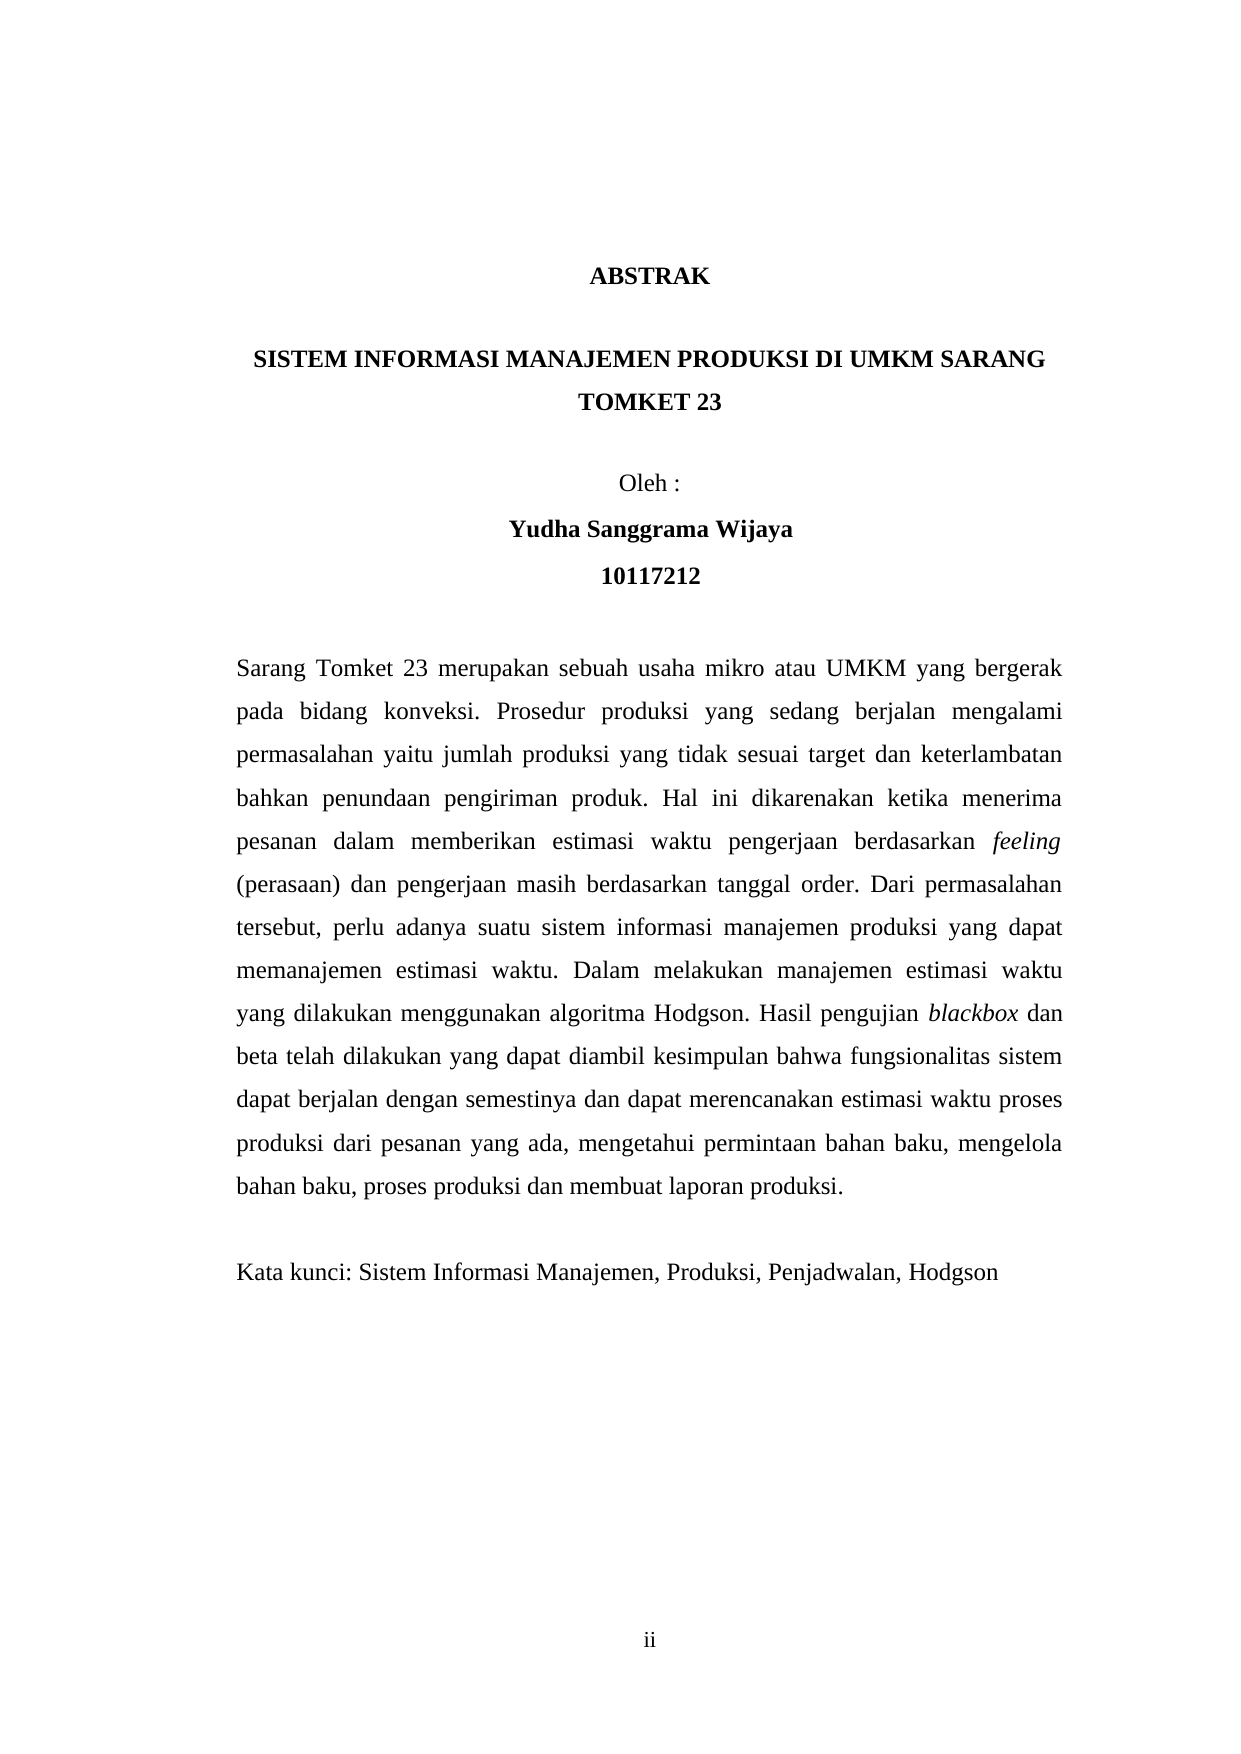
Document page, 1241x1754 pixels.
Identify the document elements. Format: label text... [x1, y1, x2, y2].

text Kata kunci: Sistem Informasi Manajemen, Produksi, Penjadwalan, Hodgson [236, 1257, 1063, 1286]
text SISTEM INFORMASI MANAJEMEN PRODUKSI DI UMKM SARANG TOMKET 23 [236, 344, 1063, 455]
text Yudha Sanggrama Wijaya [236, 514, 1065, 543]
text 10117212 [236, 561, 1065, 589]
text Sarang Tomket 23 merupakan sebuah usaha mikro atau UMKM yang bergerak pada bidang konveksi. Prosedur produksi yang sedang berjalan mengalami permasalahan yaitu jumlah produksi yang tidak sesuai target dan keterlambatan bahkan penundaan pengiriman produk. Hal ini dikarenakan ketika menerima pesanan dalam memberikan estimasi waktu pengerjaan berdasarkan feeling (perasaan) dan pengerjaan masih berdasarkan tanggal order. Dari permasalahan tersebut, perlu adanya suatu sistem informasi manajemen produksi yang dapat memanajemen estimasi waktu. Dalam melakukan manajemen estimasi waktu yang dilakukan menggunakan algoritma Hodgson. Hasil pengujian blackbox dan beta telah dilakukan yang dapat diambil kesimpulan bahwa fungsionalitas sistem dapat berjalan dengan semestinya dan dapat merencanakan estimasi waktu proses produksi dari pesanan yang ada, mengetahui permintaan bahan baku, mengelola bahan baku, proses produksi dan membuat laporan produksi. [236, 653, 1063, 1199]
text Oleh : [236, 468, 1063, 497]
subtitle ABSTRAK [236, 261, 1063, 290]
